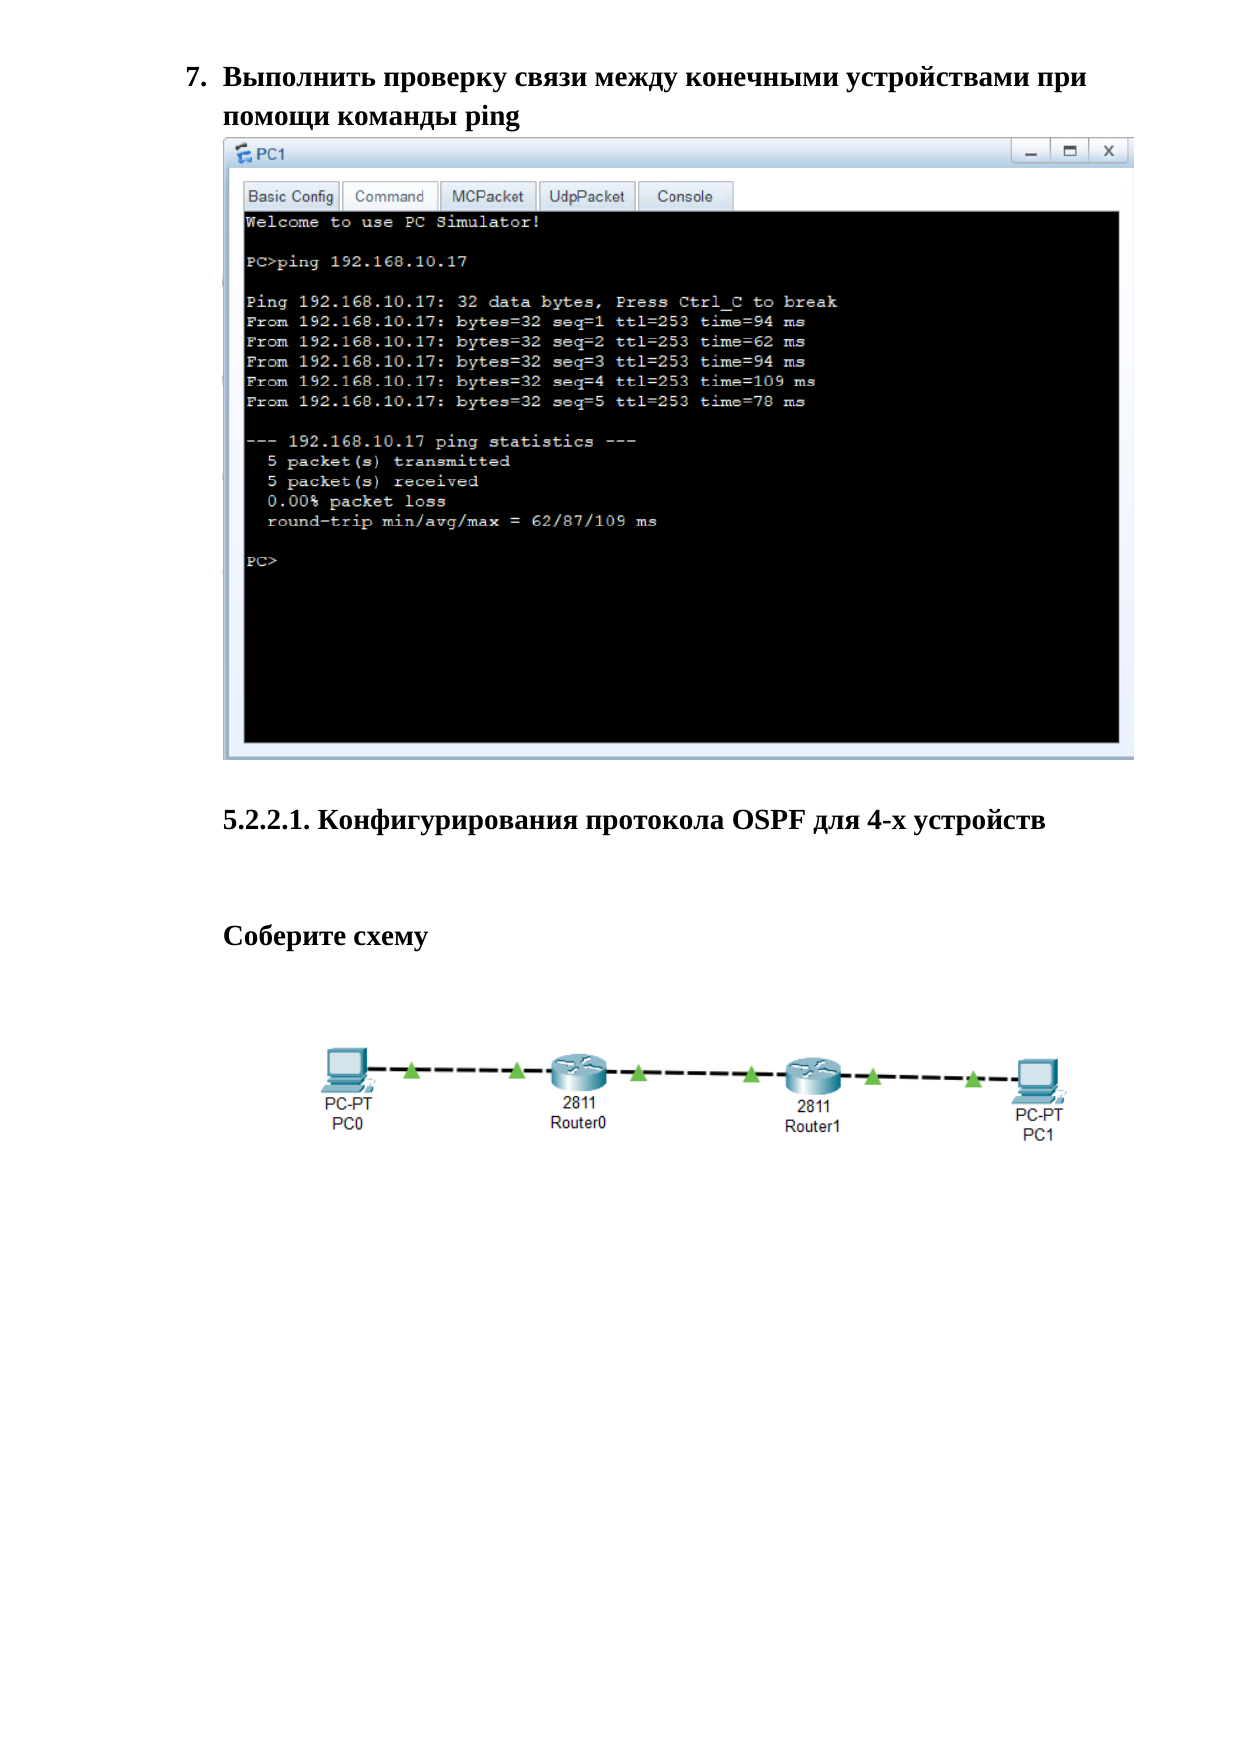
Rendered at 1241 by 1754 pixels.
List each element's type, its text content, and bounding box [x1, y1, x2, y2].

list Выполнить проверку связи между конечными устройствами при помощи команды ping [185, 59, 1169, 131]
list 5.2.2.1. Конфигурирования протокола OSPF для 4-х устройств [223, 802, 1169, 836]
picture [222, 956, 1172, 1214]
list Соберите схему [223, 918, 1169, 951]
picture [222, 136, 1134, 760]
